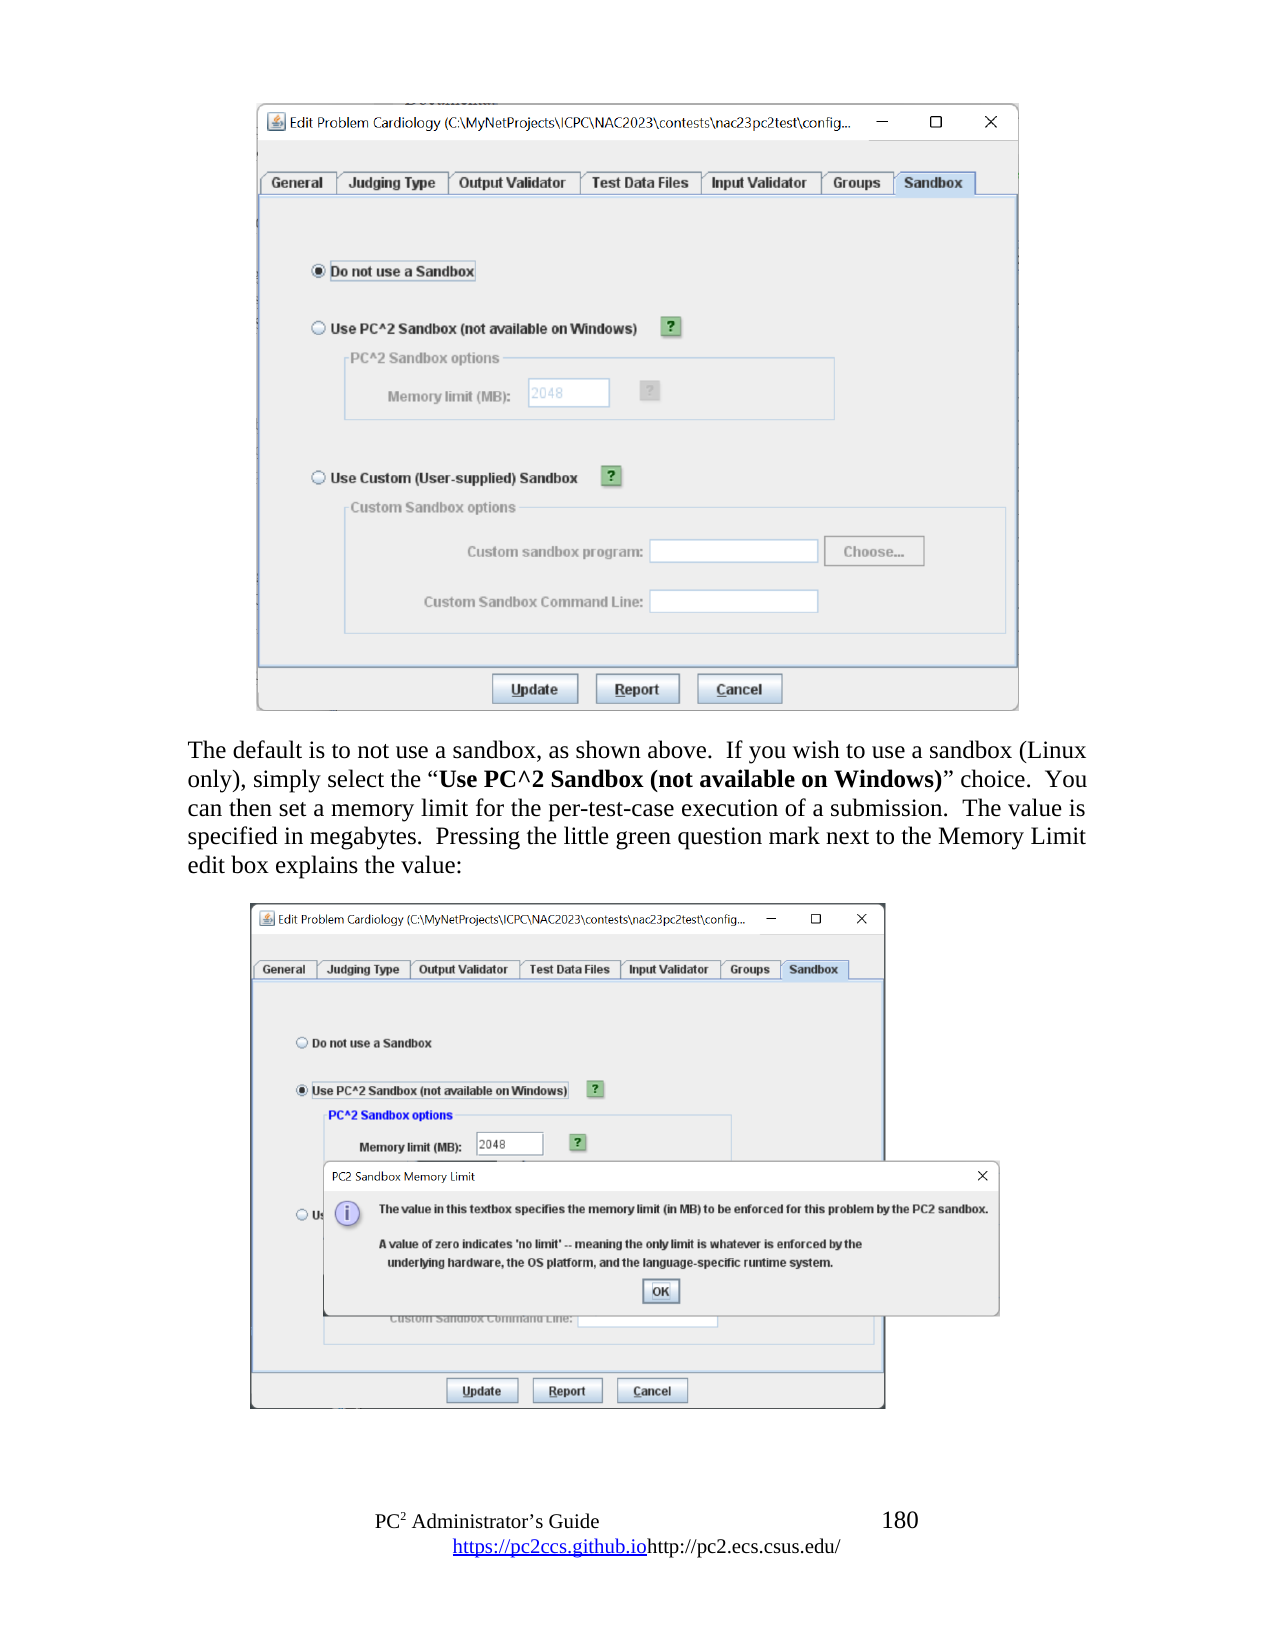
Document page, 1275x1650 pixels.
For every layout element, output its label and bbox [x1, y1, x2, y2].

picture [256, 103, 1019, 711]
picture [250, 903, 1025, 1409]
